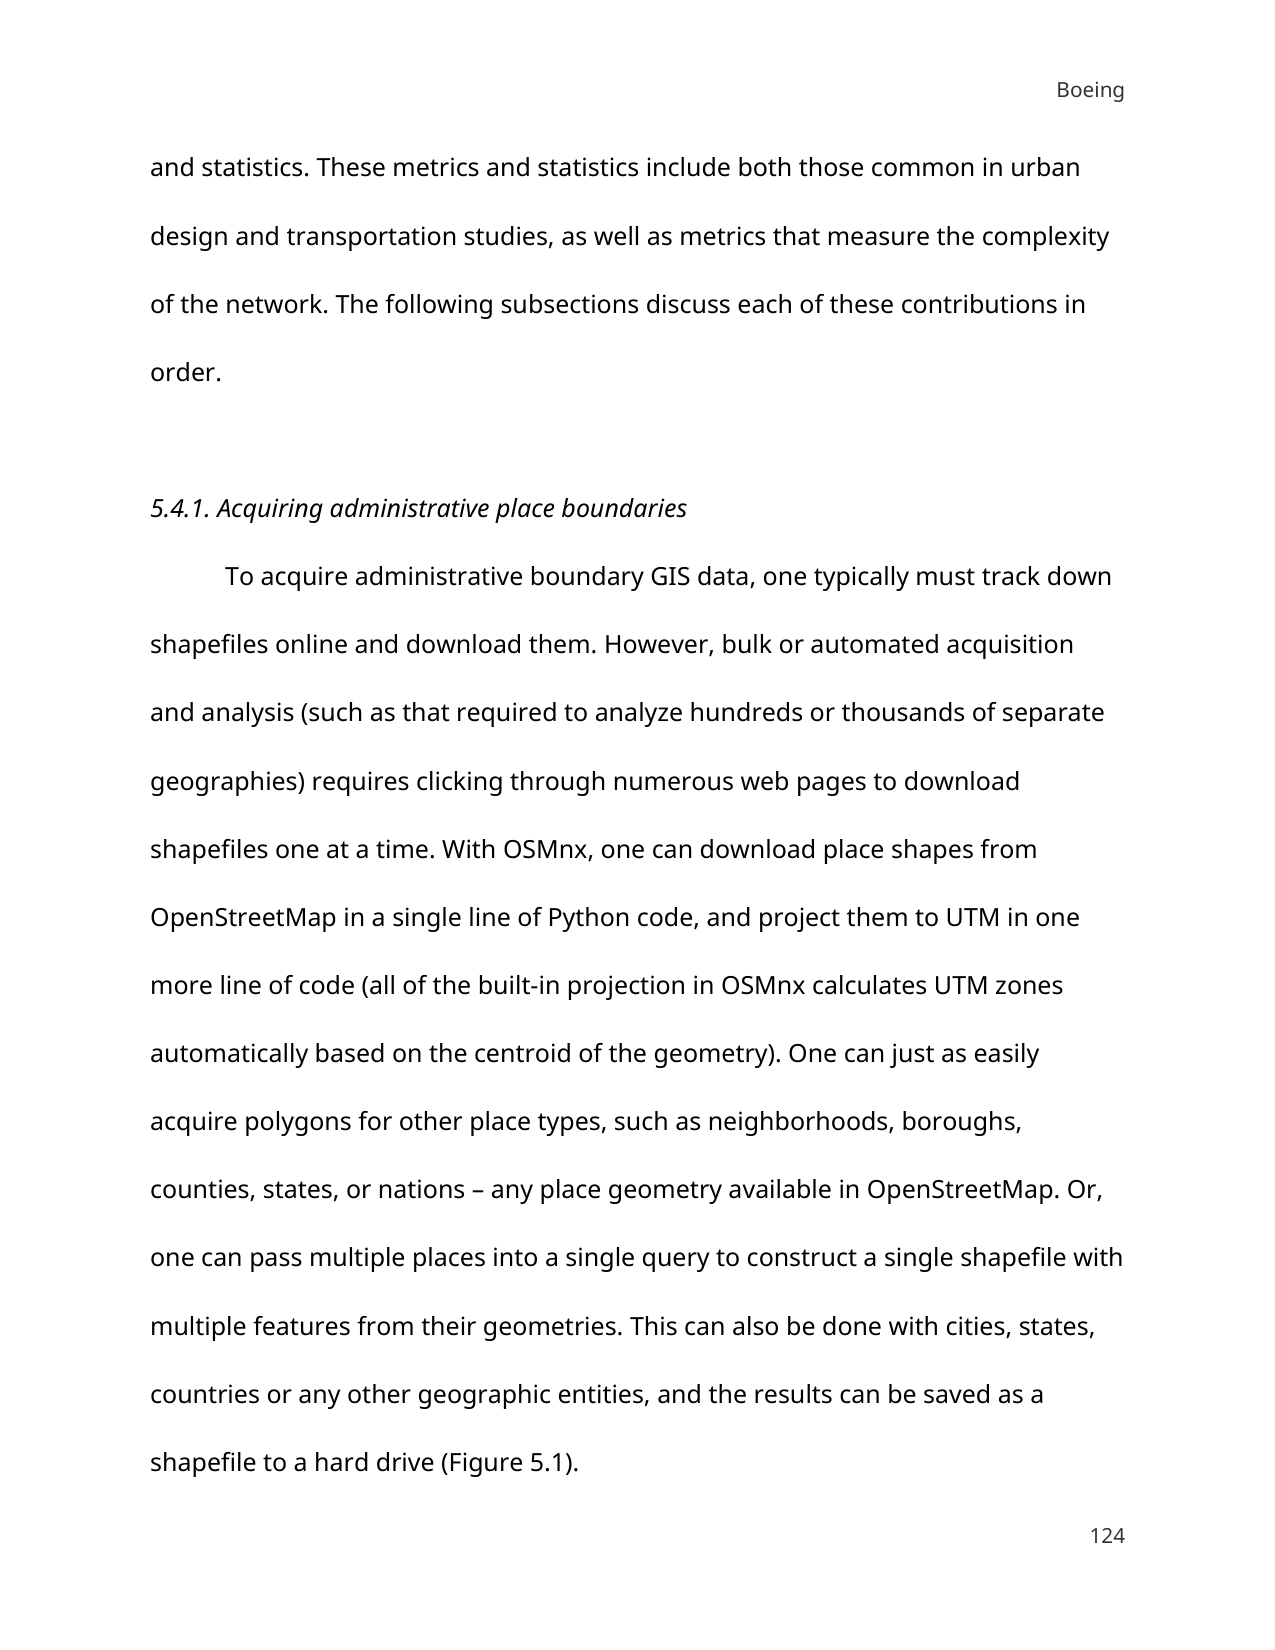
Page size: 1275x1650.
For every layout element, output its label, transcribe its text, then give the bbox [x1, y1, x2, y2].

text To acquire administrative boundary GIS data, one typically must track down shapefiles online and download them. However, bulk or automated acquisition and analysis (such as that required to analyze hundreds or thousands of separate geographies) requires clicking through numerous web pages to download shapefiles one at a time. With OSMnx, one can download place shapes from OpenStreetMap in a single line of Python code, and project them to UTM in one more line of code (all of the built-in projection in OSMnx calculates UTM zones automatically based on the centroid of the geometry). One can just as easily acquire polygons for other place types, such as neighborhoods, boroughs, counties, states, or nations – any place geometry available in OpenStreetMap. Or, one can pass multiple places into a single query to construct a single shapefile with multiple features from their geometries. This can also be done with cities, states, countries or any other geographic entities, and the results can be saved as a shapefile to a hard drive (Figure 5.1). [150, 559, 1125, 1478]
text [150, 150, 1125, 388]
subtitle Acquiring administrative place boundaries [150, 491, 1125, 525]
